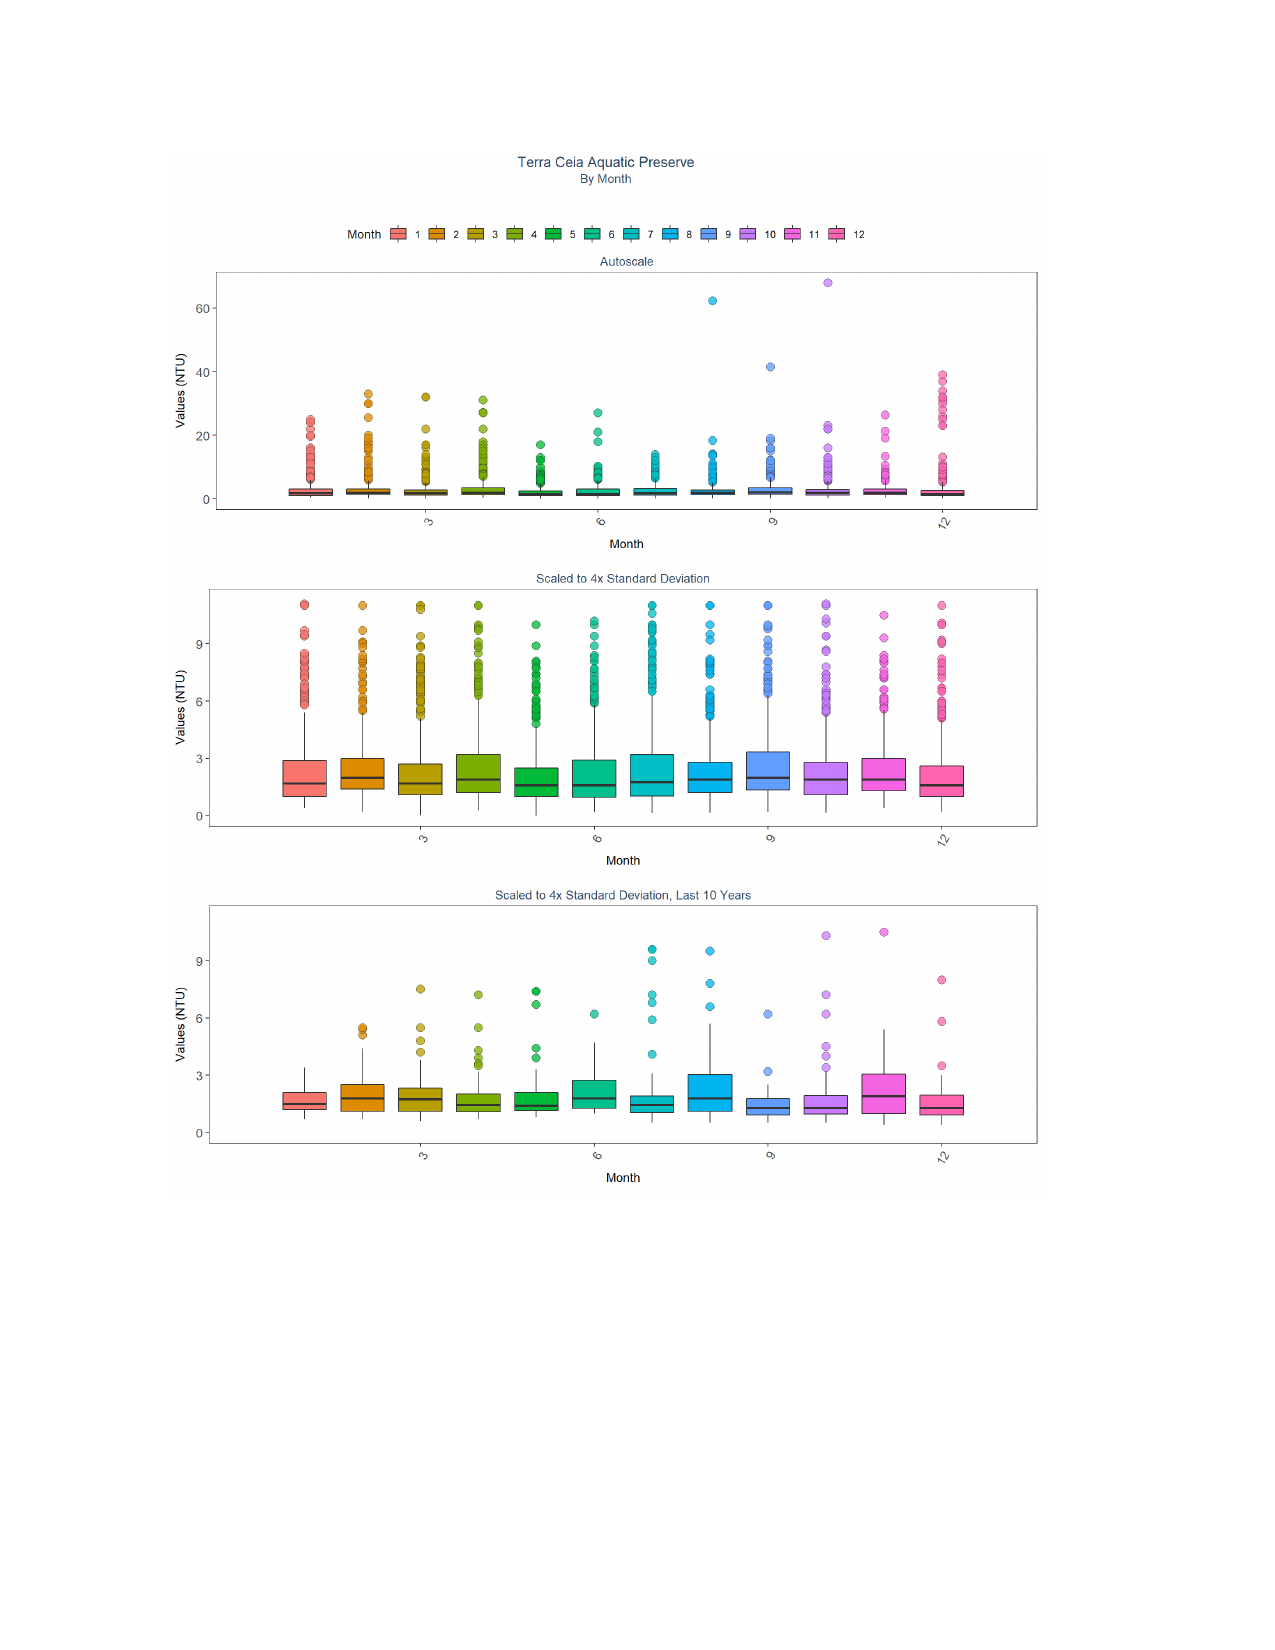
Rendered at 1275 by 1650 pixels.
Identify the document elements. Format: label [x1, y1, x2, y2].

picture [168, 150, 1044, 1200]
